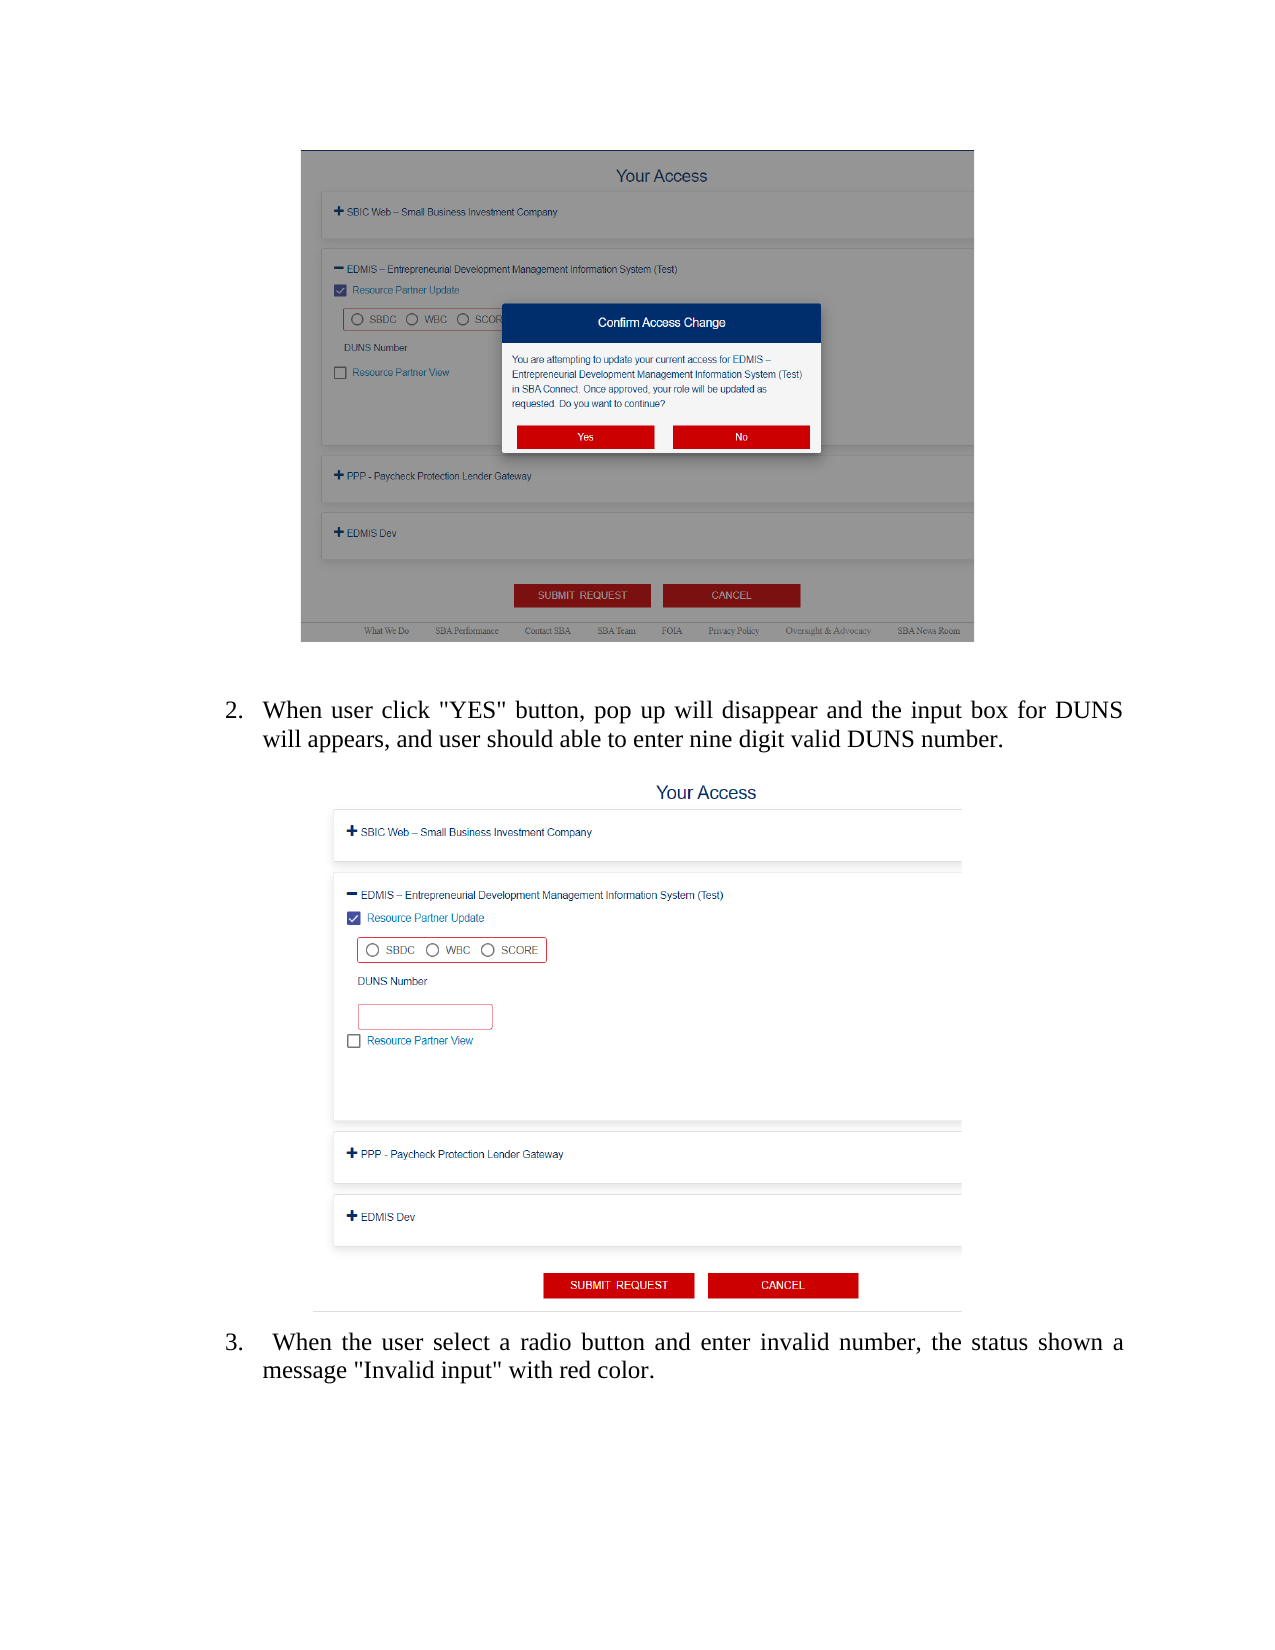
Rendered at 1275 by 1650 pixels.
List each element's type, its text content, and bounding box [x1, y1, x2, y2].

picture [313, 765, 962, 1315]
list When user click "YES" button, pop up will disappear and the input box for DUNS will appears, and user should able to enter nine digit valid DUNS number. [225, 695, 1125, 753]
list When the user select a radio button and enter invalid number, the status shown a message "Invalid input" with red color. [225, 1327, 1125, 1384]
picture [300, 150, 975, 642]
